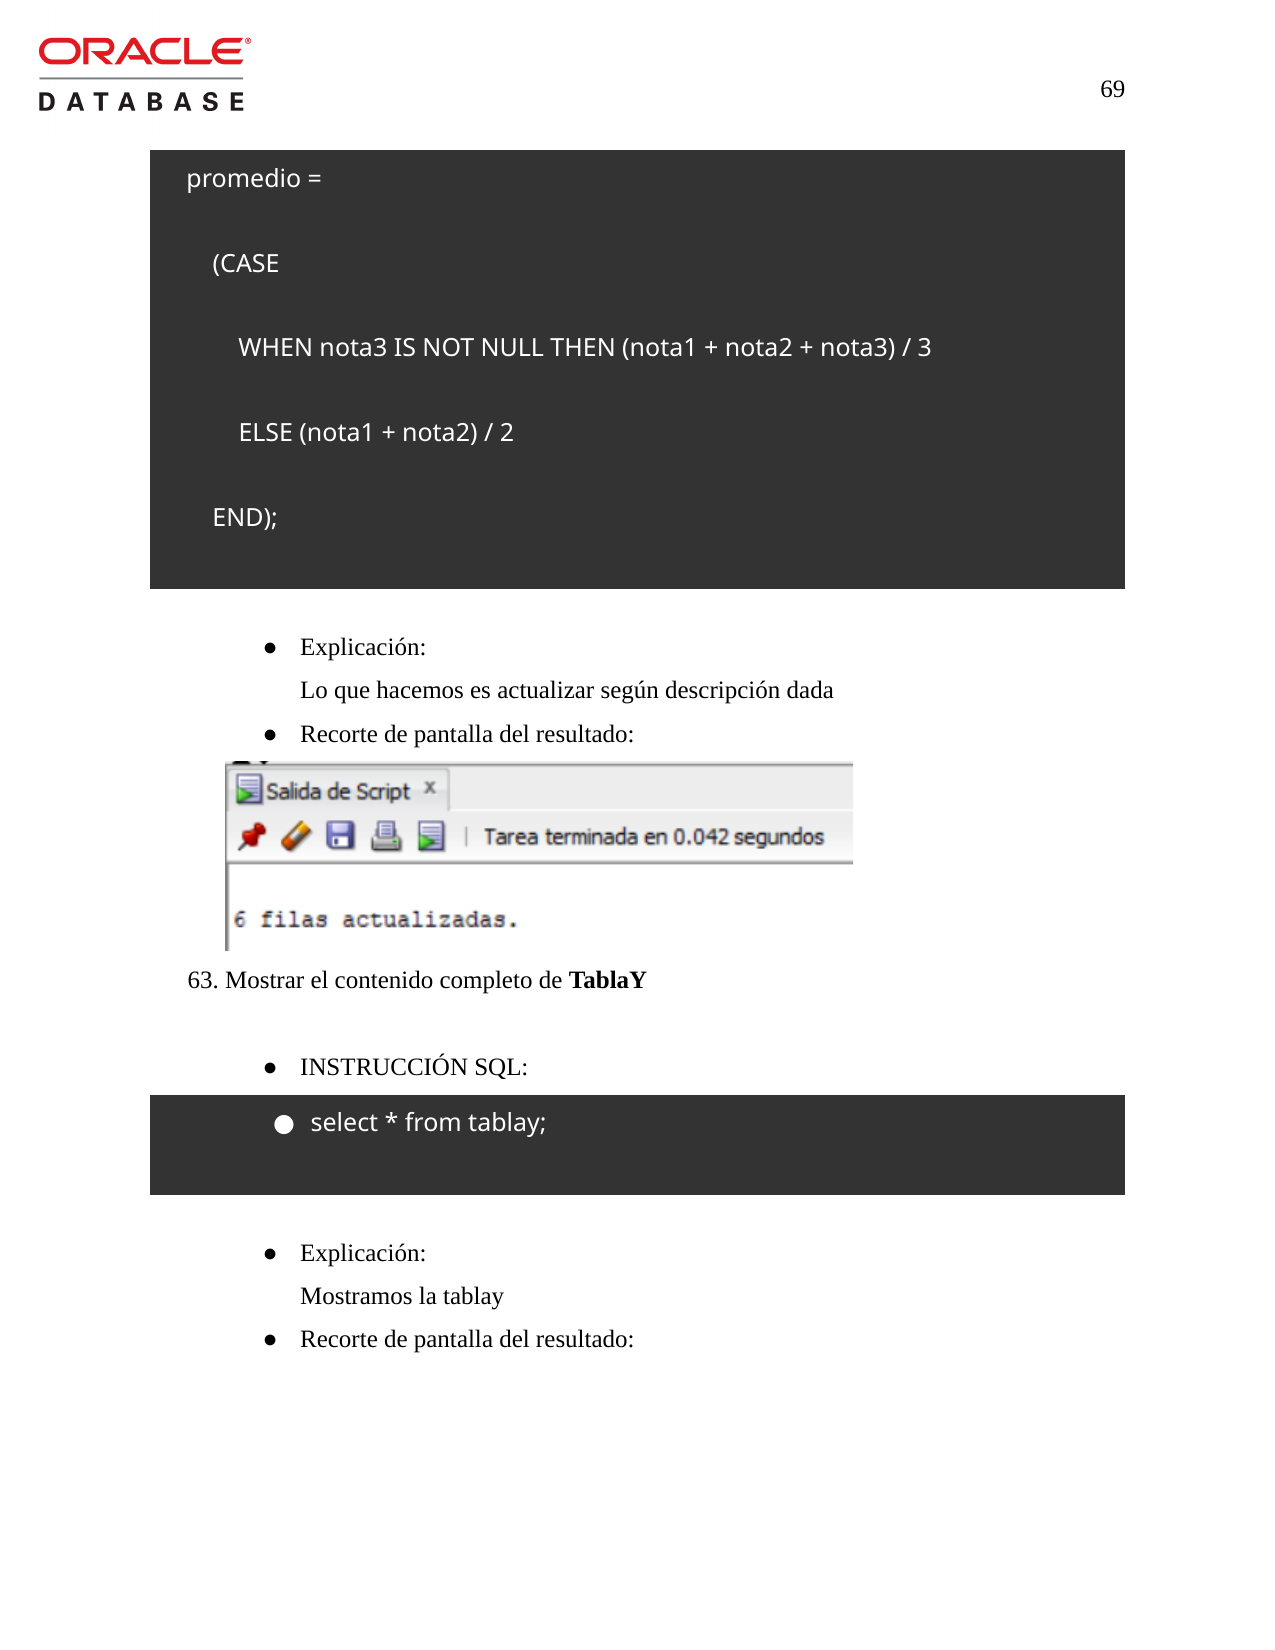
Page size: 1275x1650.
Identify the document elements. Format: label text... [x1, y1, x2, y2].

list Explicación: [262, 632, 1125, 661]
list Recorte de pantalla del resultado: [262, 1324, 1125, 1353]
text Mostramos la tablay [300, 1281, 1125, 1310]
table_header select * from tablay; [150, 1095, 1125, 1195]
text Lo que hacemos es actualizar según descripción dada [300, 676, 1125, 704]
list Mostrar el contenido completo de TablaY [187, 965, 1125, 994]
list Recorte de pantalla del resultado: [262, 719, 1125, 747]
list Explicación: [262, 1238, 1125, 1267]
list INSTRUCCIÓN SQL: [262, 1052, 1125, 1080]
picture [225, 761, 854, 951]
picture [26, 10, 264, 139]
